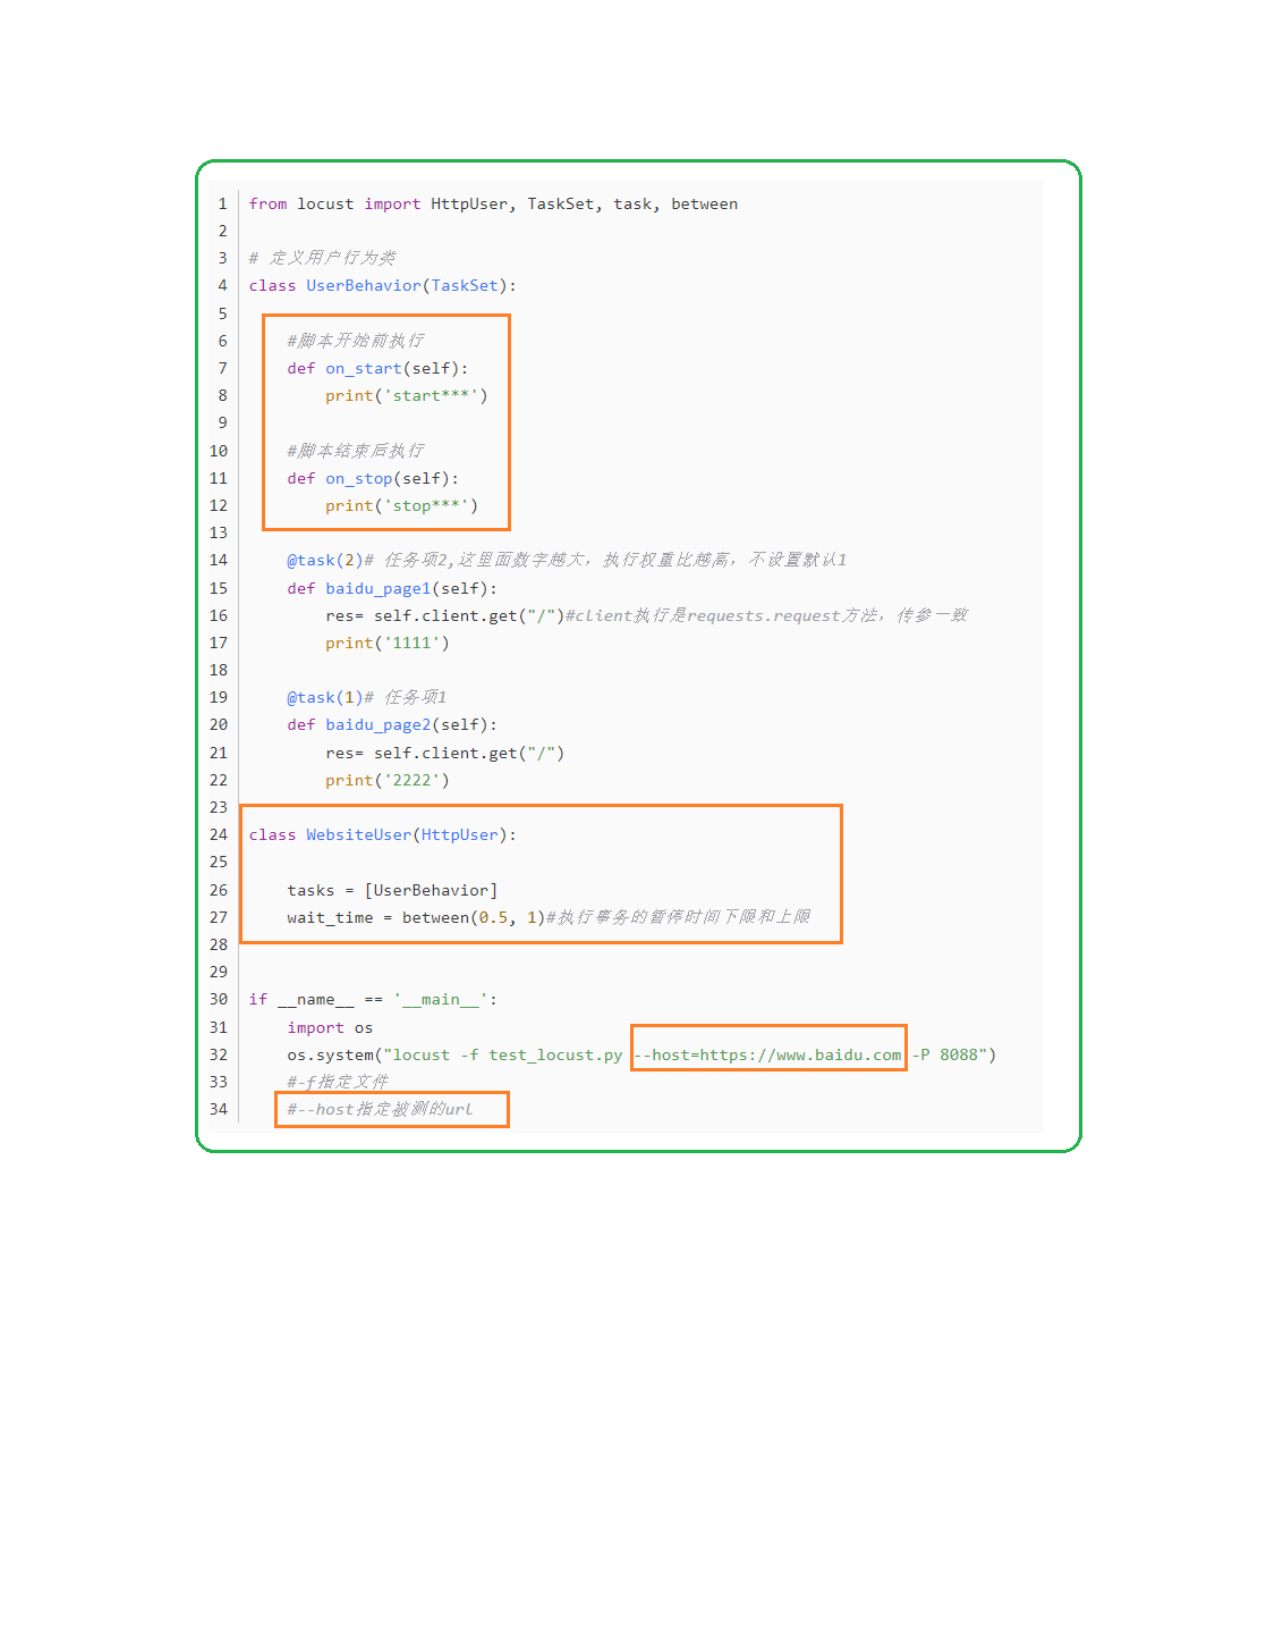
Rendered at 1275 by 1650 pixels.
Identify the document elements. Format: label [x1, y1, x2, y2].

picture [187, 150, 1087, 1168]
